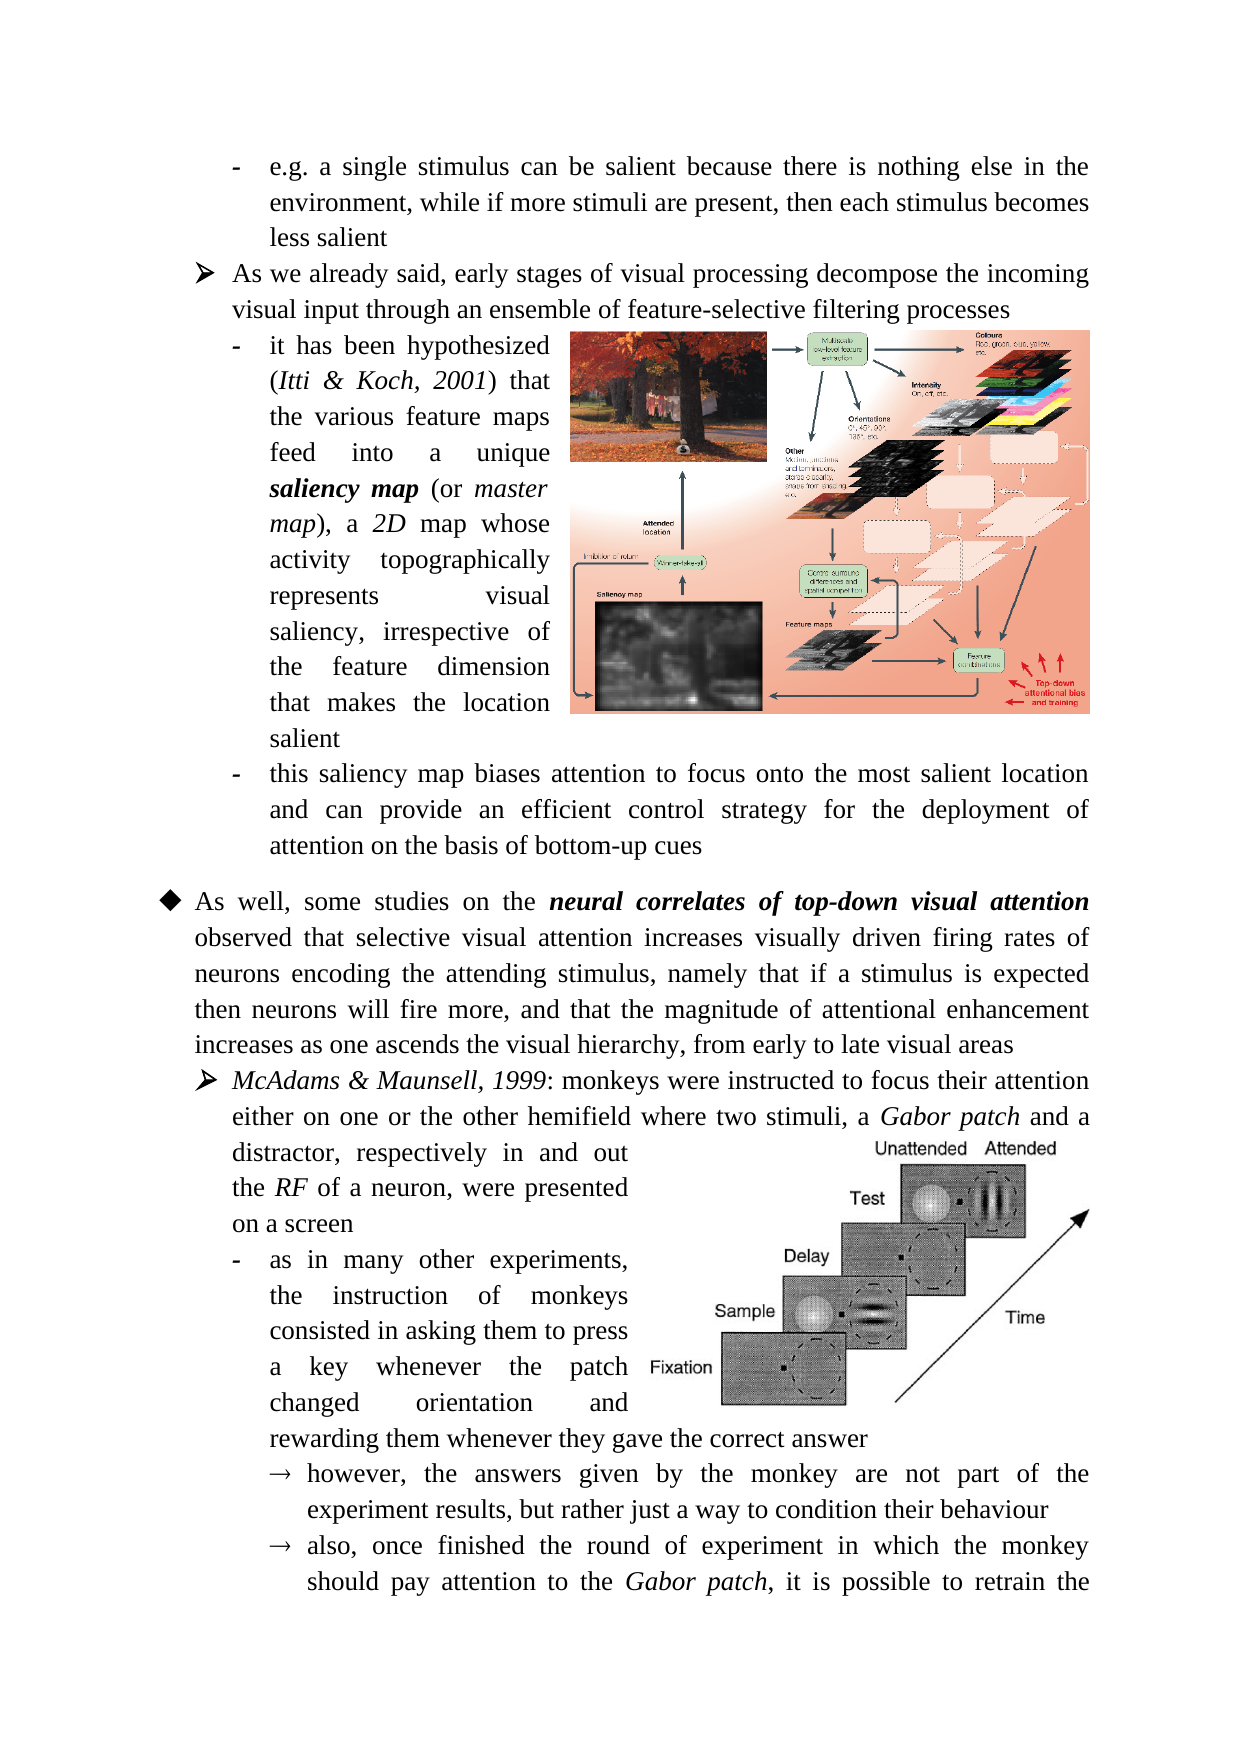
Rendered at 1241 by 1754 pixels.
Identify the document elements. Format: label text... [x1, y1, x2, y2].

list however, the answers given by the monkey are not part of the experiment results, but rather just a way to condition their behaviour [269, 1457, 1090, 1524]
list As well, some studies on the neural correlates of top-down visual attention observed that selective visual attention increases visually driven firing rates of neurons encoding the attending stimulus, namely that if a stimulus is expected then neurons will fire more, and that the magnitude of attentional enhancement increases as one ascends the visual hierarchy, from early to late visual areas [157, 886, 1090, 1060]
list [269, 1529, 1090, 1596]
list as in many other experiments, the instruction of monkeys consisted in asking them to press a key whenever the patch changed orientation and rewarding them whenever they gave the correct answer [232, 1243, 1090, 1453]
list McAdams & Maunsell, 1999: monkeys were instructed to focus their attention either on one or the other hemifield where two stimuli, a Gabor patch and a distractor, respectively in and out the RF of a neuron, were presented on a screen [194, 1064, 1090, 1238]
list As we already said, early stages of visual processing decompose the incoming visual input through an ensemble of feature-selective filtering processes [194, 257, 1090, 324]
list this saliency map biases attention to focus onto the most salient location and can provide an efficient control strategy for the deployment of attention on the basis of bottom-up cues [232, 757, 1090, 860]
list it has been hypothesized (Itti & Koch, 2001) that the various feature maps feed into a unique saliency map (or master map), a 2D map whose activity topographically represents visual saliency, irrespective of the feature dimension that makes the location salient [232, 329, 1090, 753]
list e.g. a single stimulus can be salient because there is nothing else in the environment, while if more stimuli are present, then each stimulus becomes less salient [232, 150, 1090, 253]
